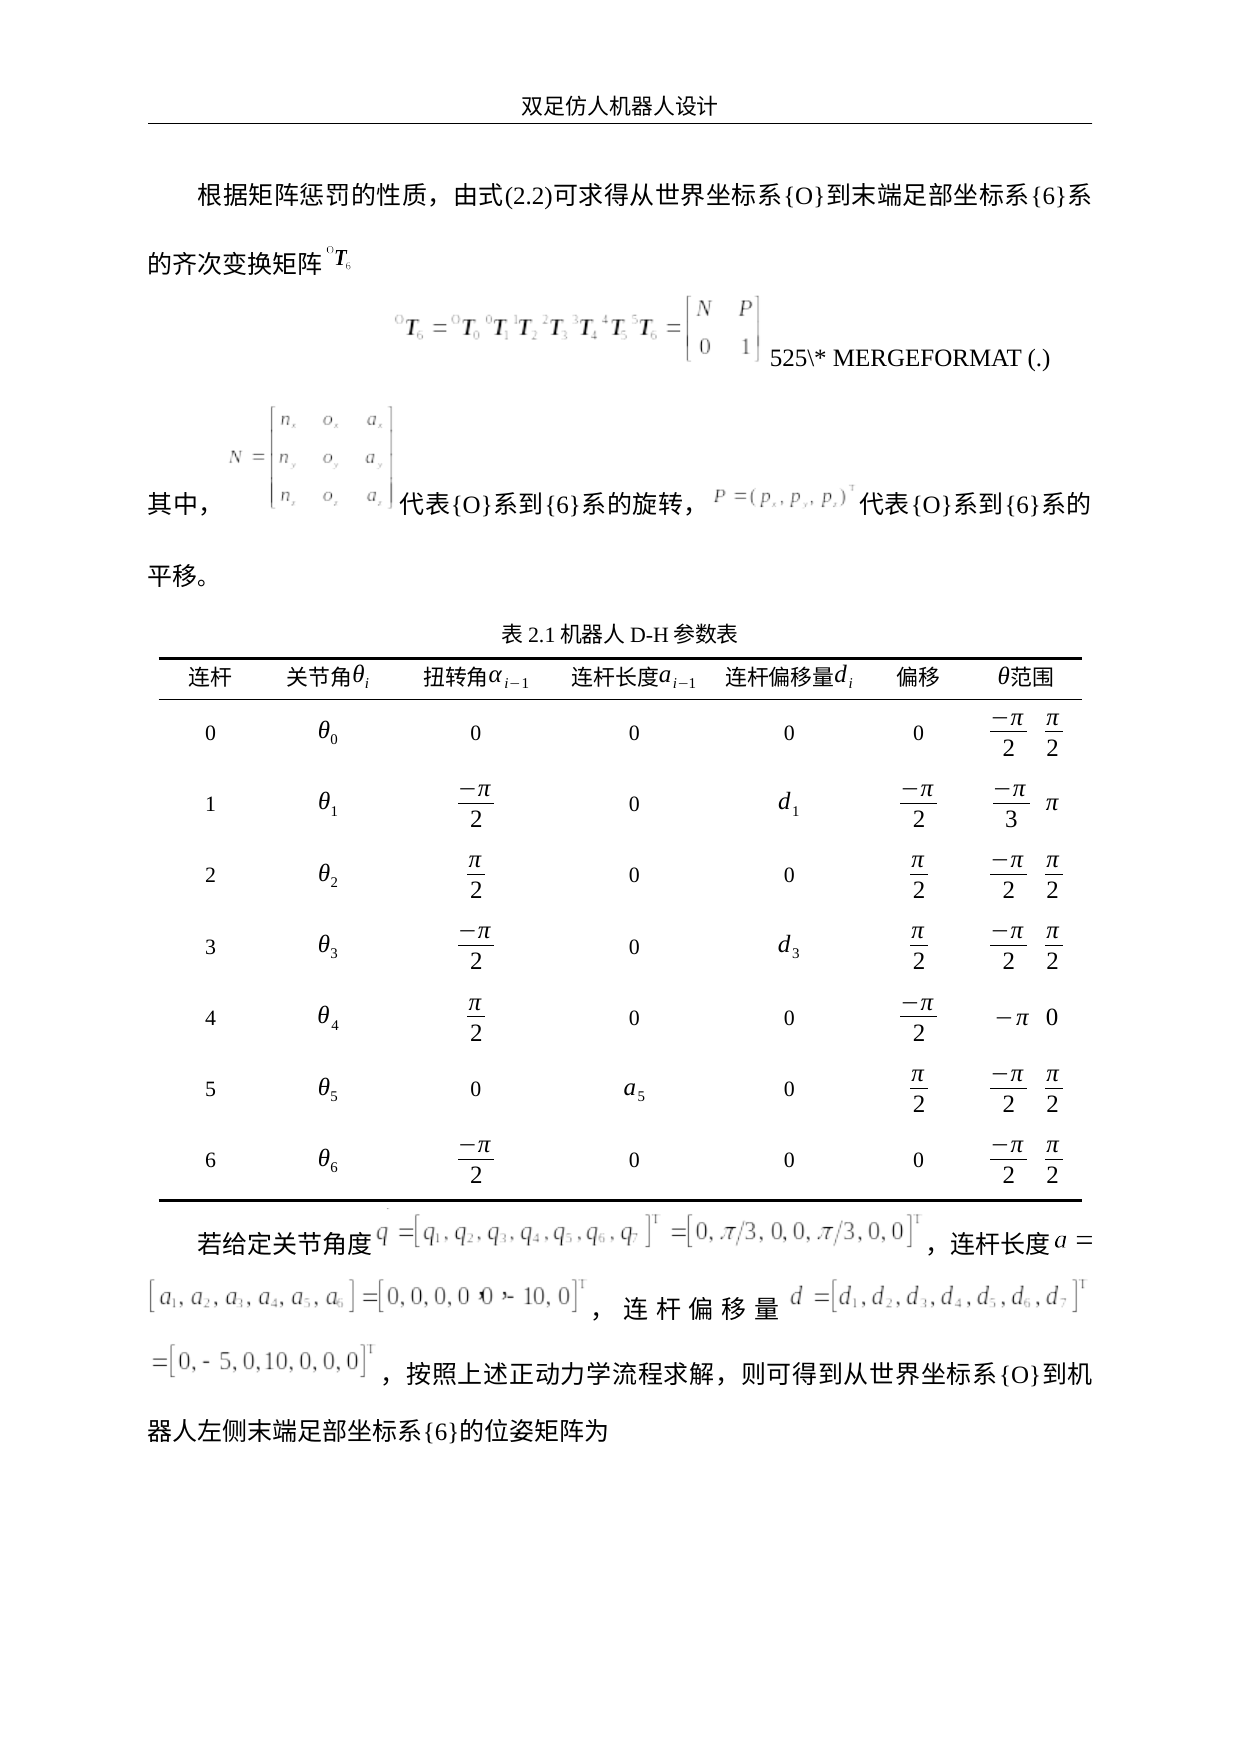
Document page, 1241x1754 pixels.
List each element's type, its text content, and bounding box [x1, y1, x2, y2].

table_cell [262, 843, 395, 914]
table_cell 0 [557, 1128, 711, 1199]
table_cell [970, 985, 1082, 1056]
table_cell 5 [159, 1056, 262, 1128]
table_cell [262, 771, 395, 843]
table_cell [262, 985, 395, 1056]
table_cell 4 [159, 985, 262, 1056]
table_cell 0 [711, 700, 867, 771]
table_header 连杆长度 [557, 660, 711, 698]
table_cell [262, 700, 395, 771]
table_cell [970, 771, 1082, 843]
table_cell [867, 771, 970, 843]
table_cell [262, 1128, 395, 1199]
table_cell 1 [159, 771, 262, 843]
text 其中，代表{O}系到{6}系的旋转，代表{O}系到{6}系的平移。 [148, 396, 1092, 607]
table_cell [395, 1128, 557, 1199]
table_cell [970, 1056, 1082, 1128]
table_cell 0 [557, 985, 711, 1056]
table_cell 6 [159, 1128, 262, 1199]
table_cell 0 [867, 1128, 970, 1199]
table_cell 0 [395, 1056, 557, 1128]
table_cell [970, 1128, 1082, 1199]
table_header 偏移 [867, 660, 970, 698]
table_cell 0 [711, 1128, 867, 1199]
table_cell 0 [557, 914, 711, 985]
table_cell [262, 1056, 395, 1128]
table_cell [395, 914, 557, 985]
table_cell [867, 985, 970, 1056]
table_cell 0 [159, 700, 262, 771]
table_cell [711, 914, 867, 985]
table_cell 0 [711, 985, 867, 1056]
table_cell [970, 843, 1082, 914]
table_header 关节角 [262, 660, 395, 698]
table_cell [867, 1056, 970, 1128]
table_cell [867, 914, 970, 985]
table_cell [867, 843, 970, 914]
text 若给定关节角度，连杆长度，连杆偏移量，按照上述正动力学流程求解，则可得到从世界坐标系{O}到机器人左侧末端足部坐标系{6}的位姿矩阵为 [148, 1202, 1092, 1462]
table_header 扭转角 [395, 660, 557, 698]
table_header 连杆 [159, 660, 262, 698]
table_cell 3 [159, 914, 262, 985]
table_cell [970, 700, 1082, 771]
table_cell [262, 914, 395, 985]
table_cell 0 [867, 700, 970, 771]
table_cell 0 [395, 700, 557, 771]
table_cell 2 [159, 843, 262, 914]
table_cell 0 [557, 700, 711, 771]
text 根据矩阵惩罚的性质，由式(2.2)可求得从世界坐标系{O}到末端足部坐标系{6}系的齐次变换矩阵 [148, 161, 1092, 291]
table_cell [711, 771, 867, 843]
table_cell 0 [557, 771, 711, 843]
table_cell 0 [557, 843, 711, 914]
table_header 范围 [970, 660, 1082, 698]
table_header 连杆偏移量 [711, 660, 867, 698]
table_cell [970, 914, 1082, 985]
table_cell 0 [711, 1056, 867, 1128]
table_cell [395, 771, 557, 843]
table_cell 0 [711, 843, 867, 914]
table_cell [395, 985, 557, 1056]
text 表2.1机器人D-H参数表 [148, 616, 1092, 649]
table_cell [395, 843, 557, 914]
table_cell [557, 1056, 711, 1128]
